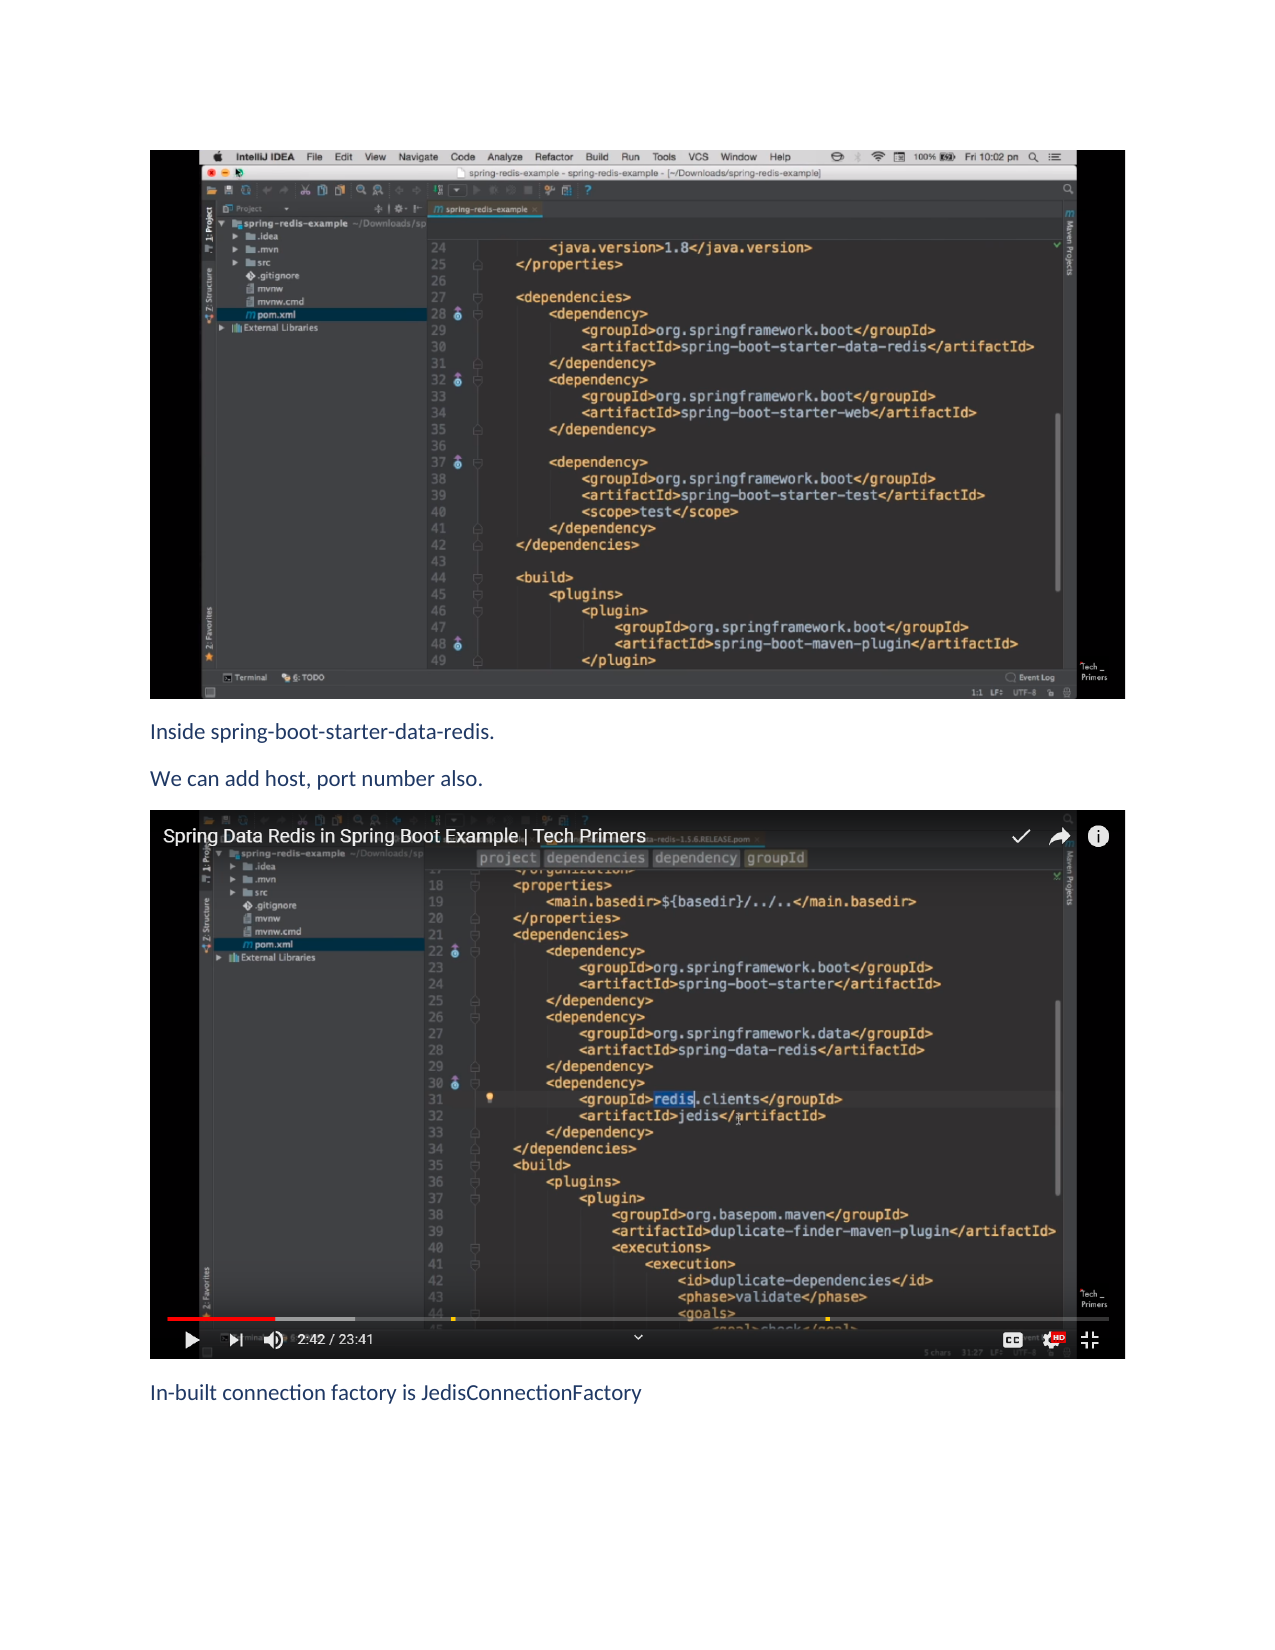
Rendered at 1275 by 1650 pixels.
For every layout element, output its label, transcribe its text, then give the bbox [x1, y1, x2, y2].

picture [150, 810, 1125, 1359]
text Inside spring-boot-starter-data-redis. [150, 717, 1125, 745]
text In-built connection factory is JedisConnectionFactory [150, 1378, 1125, 1406]
picture [150, 150, 1125, 699]
text We can add host, port number also. [150, 764, 1125, 792]
